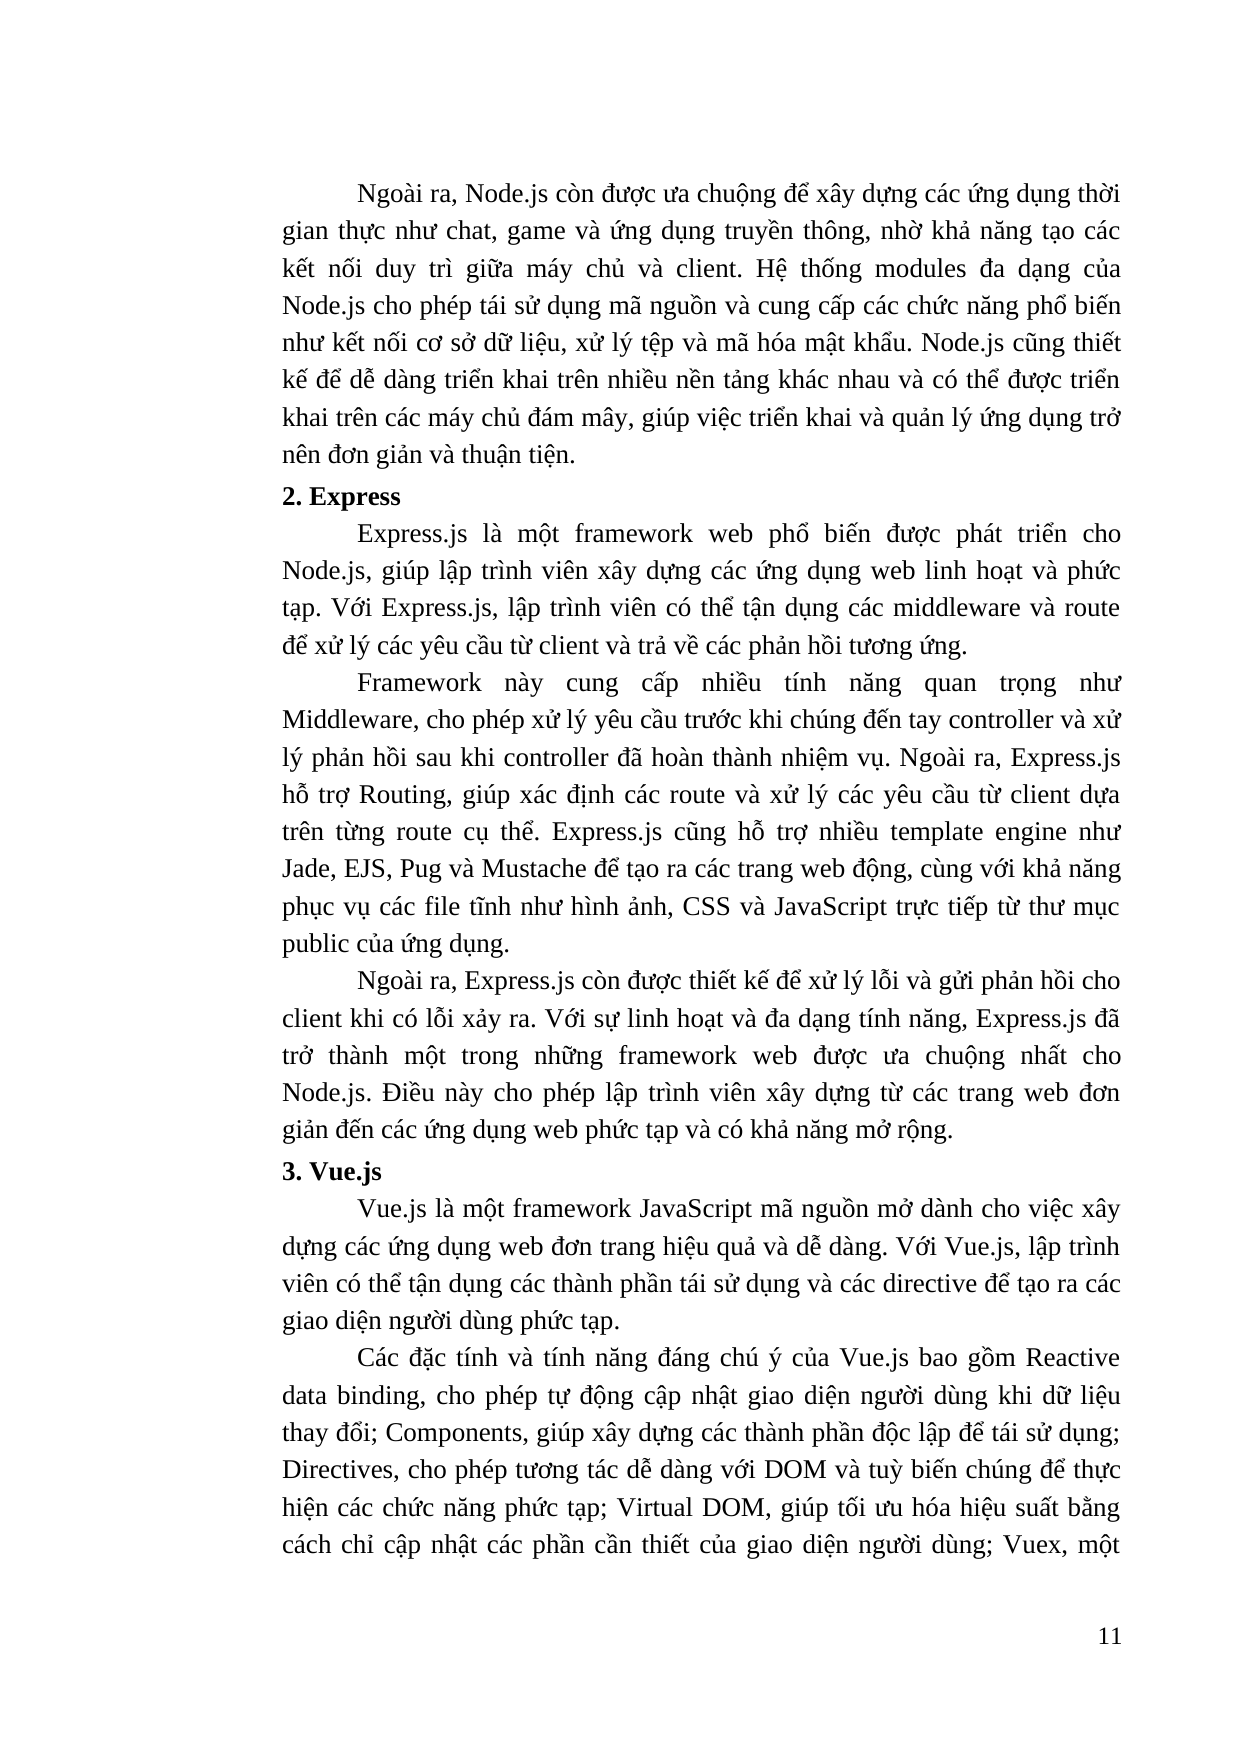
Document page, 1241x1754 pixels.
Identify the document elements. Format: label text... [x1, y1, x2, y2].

text Express.js là một framework web phổ biến được phát triển cho Node.js, giúp lập trình viên xây dựng các ứng dụng web linh hoạt và phức tạp. Với Express.js, lập trình viên có thể tận dụng các middleware và route để xử lý các yêu cầu từ client và trả về các phản hồi tương ứng. [282, 517, 1122, 660]
text Ngoài ra, Express.js còn được thiết kế để xử lý lỗi và gửi phản hồi cho client khi có lỗi xảy ra. Với sự linh hoạt và đa dạng tính năng, Express.js đã trở thành một trong những framework web được ưa chuộng nhất cho Node.js. Điều này cho phép lập trình viên xây dựng từ các trang web đơn giản đến các ứng dụng web phức tạp và có khả năng mở rộng. [282, 964, 1122, 1145]
text Framework này cung cấp nhiều tính năng quan trọng như Middleware, cho phép xử lý yêu cầu trước khi chúng đến tay controller và xử lý phản hồi sau khi controller đã hoàn thành nhiệm vụ. Ngoài ra, Express.js hỗ trợ Routing, giúp xác định các route và xử lý các yêu cầu từ client dựa trên từng route cụ thể. Express.js cũng hỗ trợ nhiều template engine như Jade, EJS, Pug và Mustache để tạo ra các trang web động, cùng với khả năng phục vụ các file tĩnh như hình ảnh, CSS và JavaScript trực tiếp từ thư mục public của ứng dụng. [282, 666, 1122, 958]
text Ngoài ra, Node.js còn được ưa chuộng để xây dựng các ứng dụng thời gian thực như chat, game và ứng dụng truyền thông, nhờ khả năng tạo các kết nối duy trì giữa máy chủ và client. Hệ thống modules đa dạng của Node.js cho phép tái sử dụng mã nguồn và cung cấp các chức năng phổ biến như kết nối cơ sở dữ liệu, xử lý tệp và mã hóa mật khẩu. Node.js cũng thiết kế để dễ dàng triển khai trên nhiều nền tảng khác nhau và có thể được triển khai trên các máy chủ đám mây, giúp việc triển khai và quản lý ứng dụng trở nên đơn giản và thuận tiện. [282, 177, 1122, 469]
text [282, 1342, 1122, 1559]
subtitle 3. Vue.js [282, 1155, 1122, 1186]
subtitle 2. Express [282, 480, 1122, 511]
text Vue.js là một framework JavaScript mã nguồn mở dành cho việc xây dựng các ứng dụng web đơn trang hiệu quả và dễ dàng. Với Vue.js, lập trình viên có thể tận dụng các thành phần tái sử dụng và các directive để tạo ra các giao diện người dùng phức tạp. [282, 1192, 1122, 1335]
